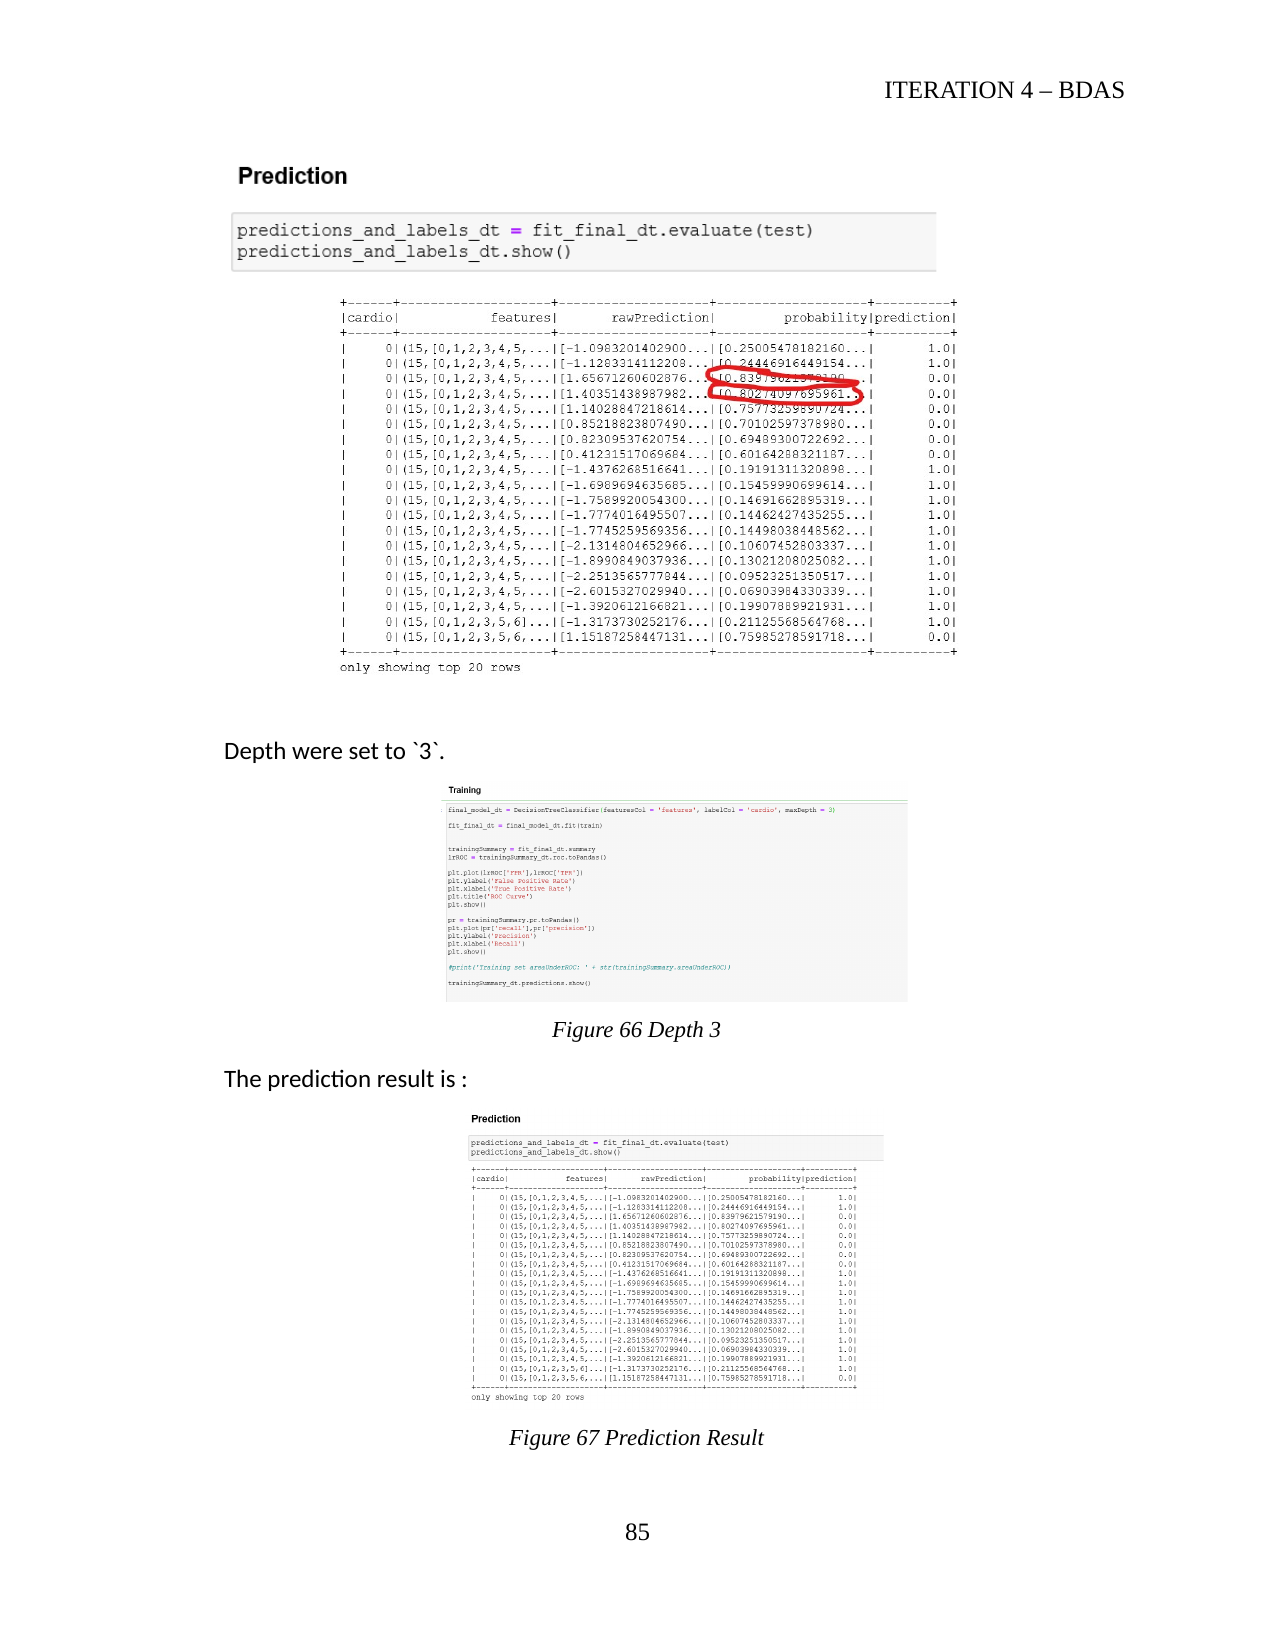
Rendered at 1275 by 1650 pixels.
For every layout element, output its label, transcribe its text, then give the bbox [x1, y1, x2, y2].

list The prediction result is : [224, 1063, 1125, 1093]
picture [441, 781, 908, 1002]
picture [223, 150, 937, 279]
text Figure 66 Depth 3 [150, 1016, 1125, 1042]
list Depth were set to `3`. [224, 735, 1125, 766]
picture [337, 292, 1012, 721]
text Figure 67 Prediction Result [150, 1424, 1125, 1451]
picture [465, 1108, 884, 1410]
